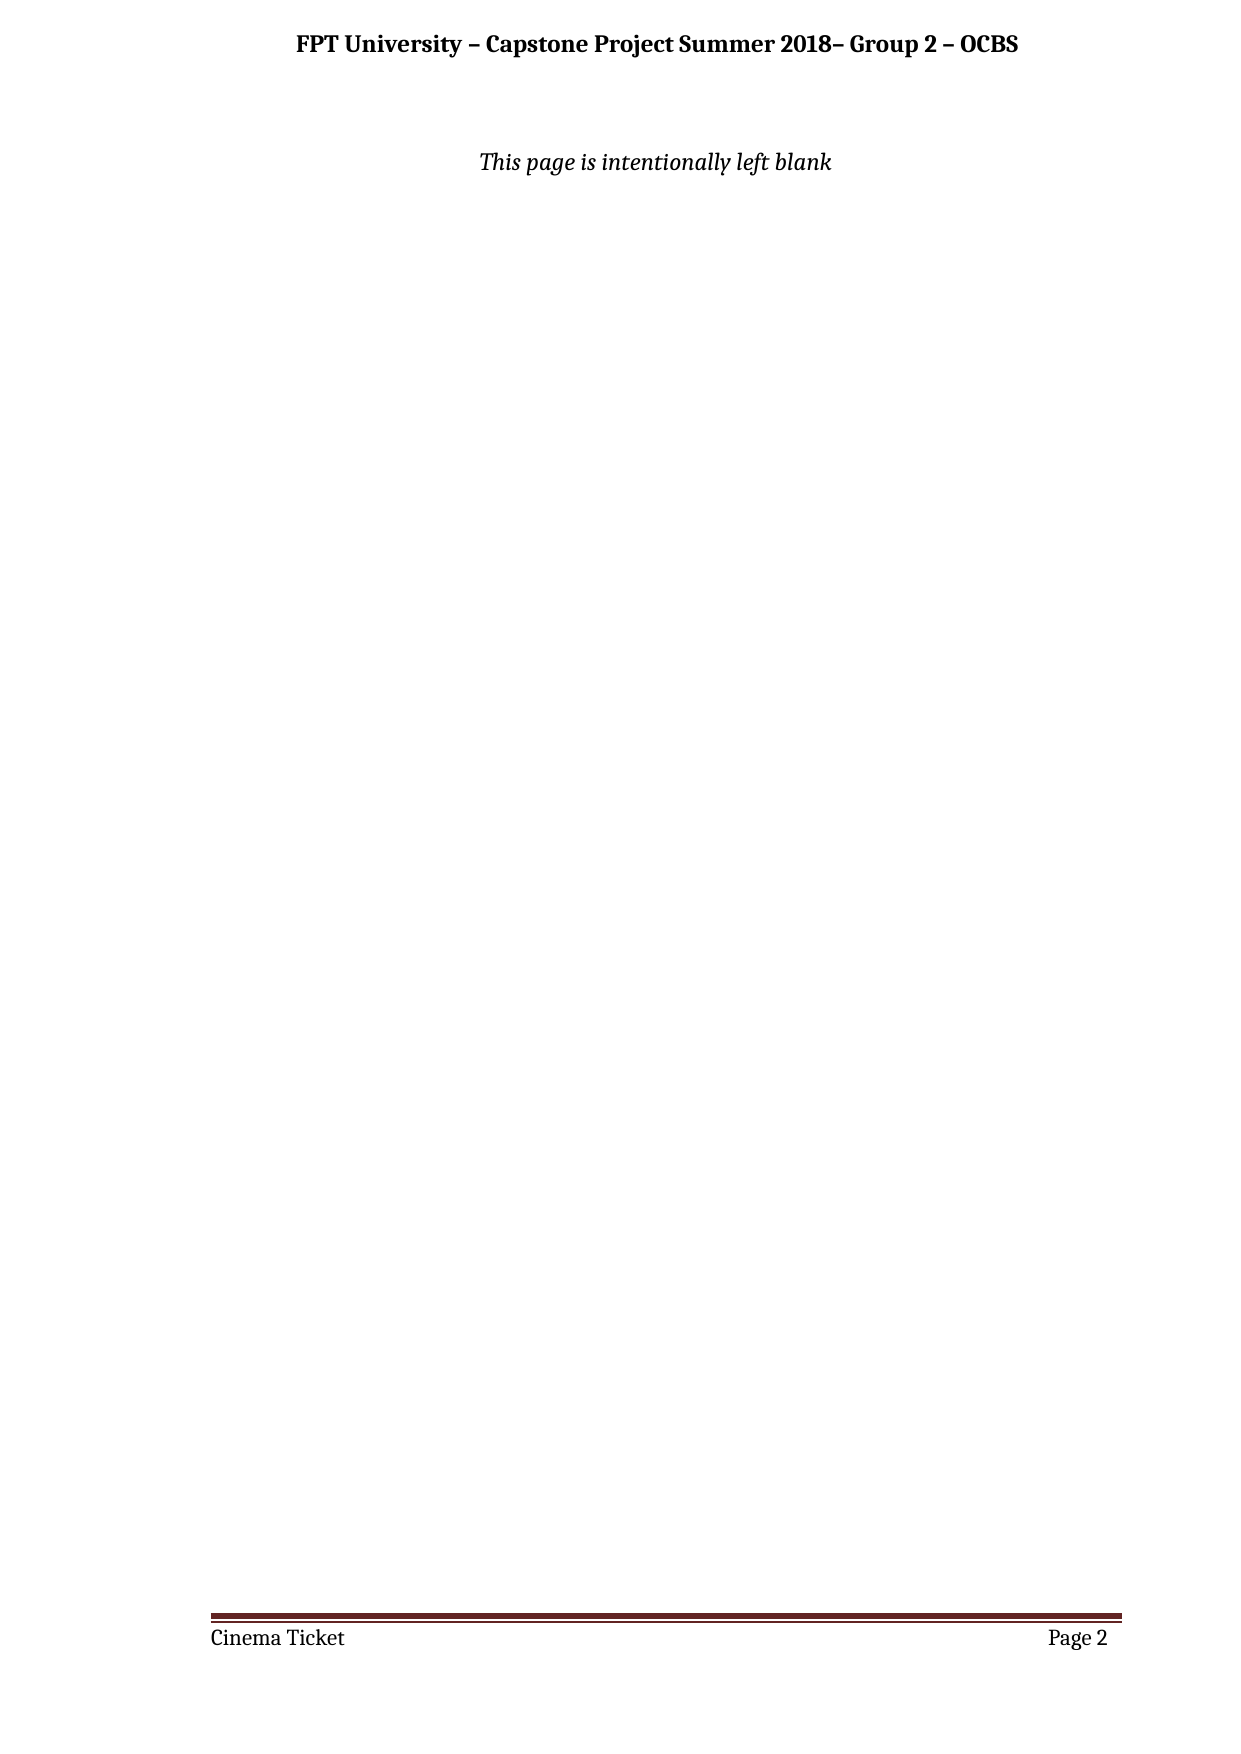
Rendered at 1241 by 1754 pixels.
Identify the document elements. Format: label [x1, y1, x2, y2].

text [192, 148, 1122, 176]
